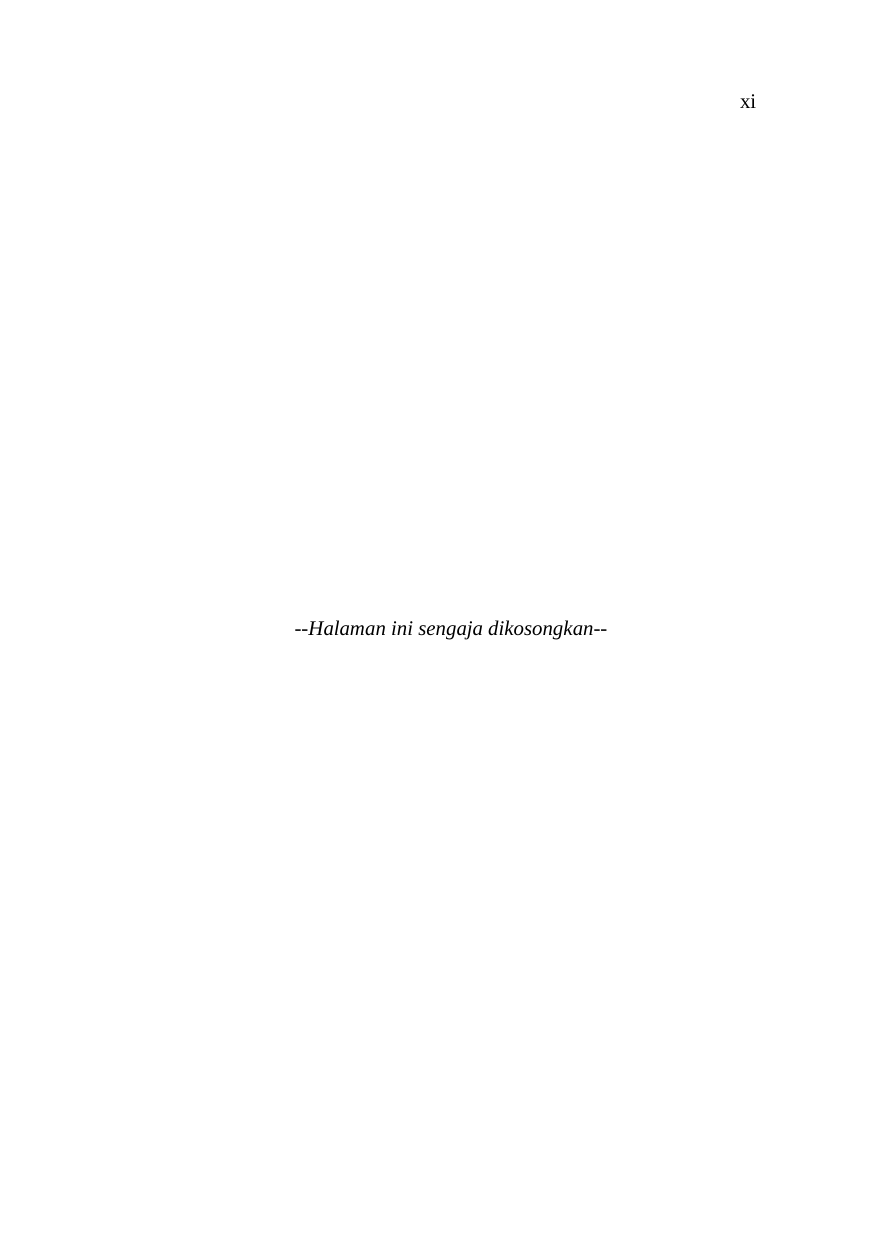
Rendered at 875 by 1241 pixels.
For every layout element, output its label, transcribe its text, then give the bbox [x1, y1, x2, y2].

text --Halaman ini sengaja dikosongkan-- [148, 616, 756, 640]
